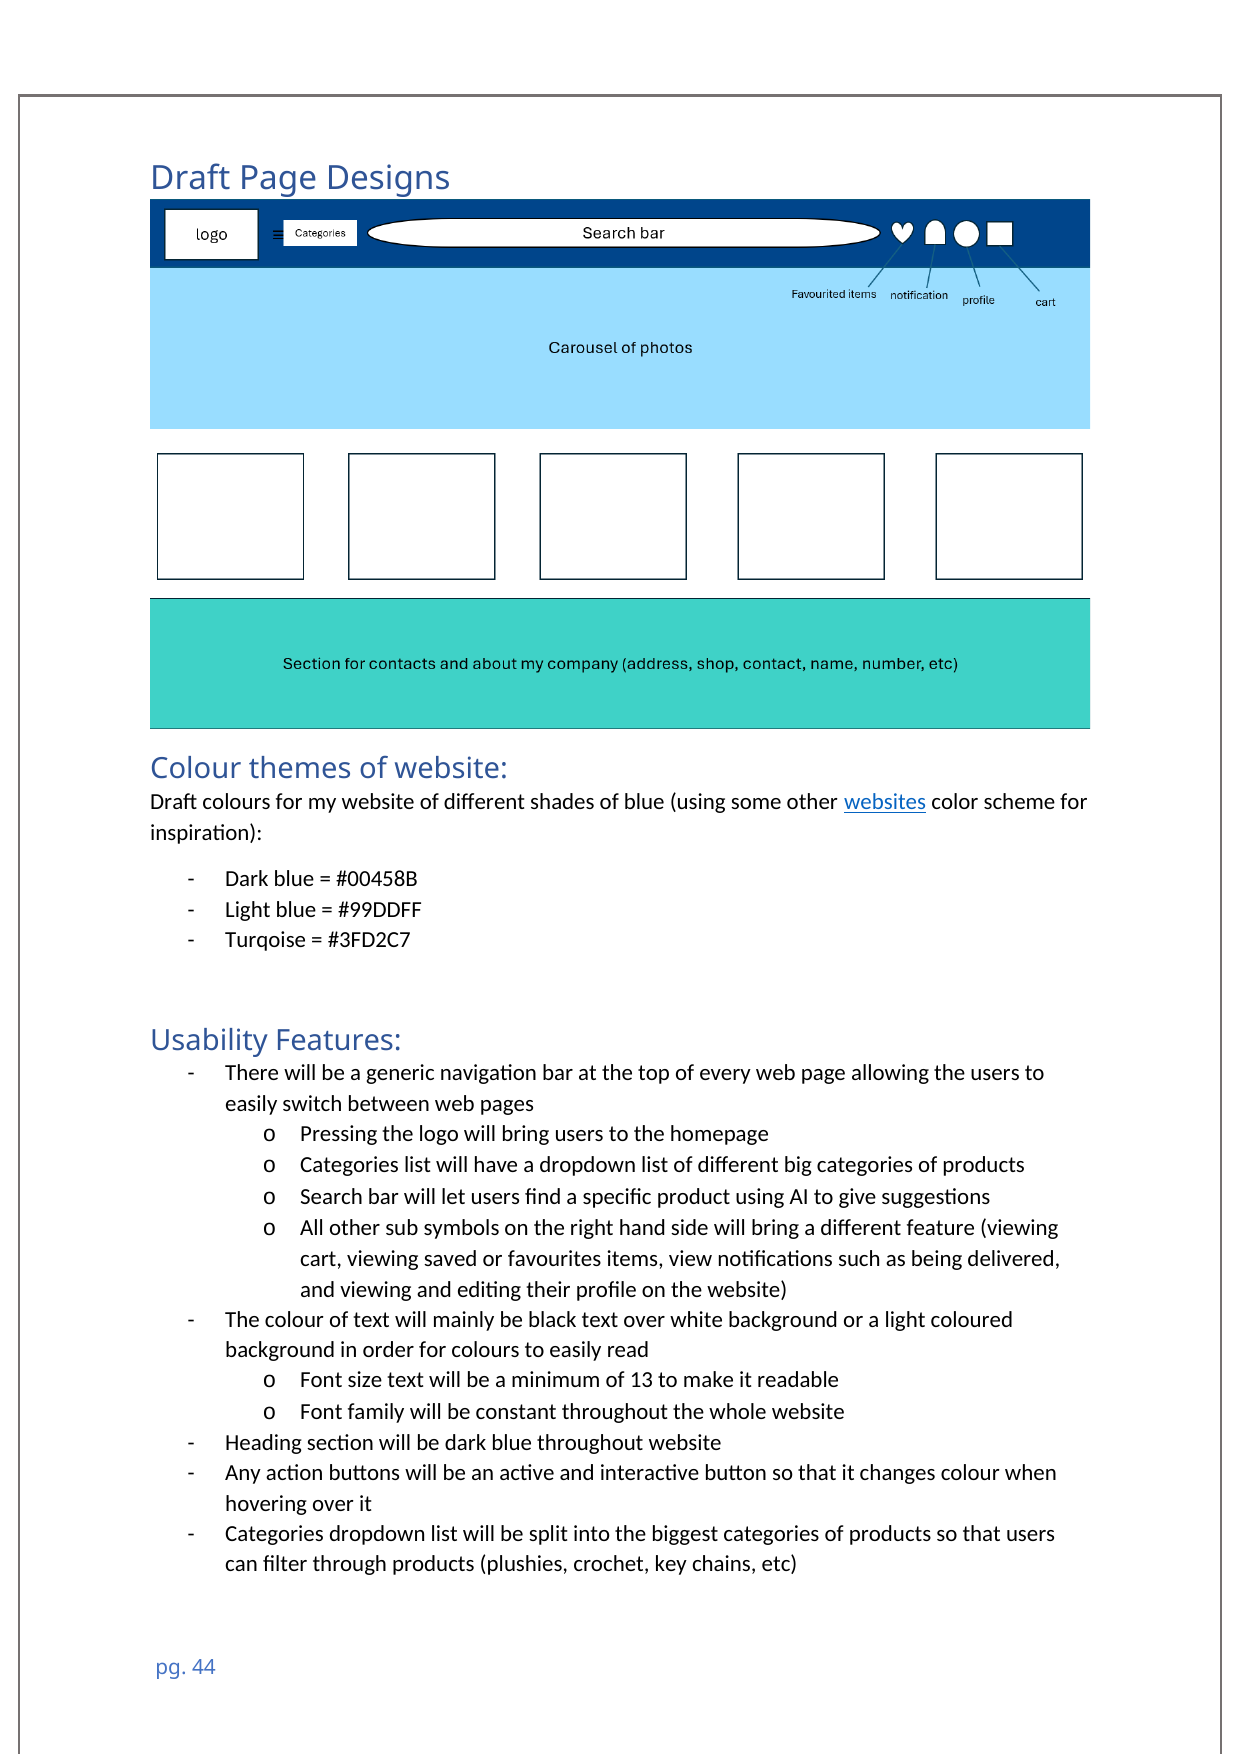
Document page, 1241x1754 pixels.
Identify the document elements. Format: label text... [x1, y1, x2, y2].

list There will be a generic navigation bar at the top of every web page allowing the users to easily switch between web pages [187, 1058, 1090, 1117]
list Turqoise = #3FD2C7 [187, 925, 1090, 953]
text Draft colours for my website of different shades of blue (using some other websites color scheme for inspiration): [150, 787, 1090, 846]
list Pressing the logo will bring users to the homepage [262, 1119, 1090, 1148]
list Heading section will be dark blue throughout website [187, 1428, 1090, 1456]
list The colour of text will mainly be black text over white background or a light coloured background in order for colours to easily read [187, 1305, 1090, 1363]
list All other sub symbols on the right hand side will bring a different feature (viewing cart, viewing saved or favourites items, view notifications such as being delivered, and viewing and editing their profile on the website) [262, 1213, 1090, 1303]
list Dark blue = #00458B [187, 864, 1090, 893]
list Categories dropdown list will be split into the biggest categories of products so that users can filter through products (plushies, crochet, key chains, etc) [187, 1519, 1090, 1577]
list Categories list will have a dropdown list of different big categories of products [262, 1150, 1090, 1179]
picture [150, 600, 1091, 729]
list Any action buttons will be an active and interactive button so that it changes colour when hovering over it [187, 1458, 1090, 1517]
list Font family will be constant throughout the whole website [262, 1397, 1090, 1426]
list Font size text will be a minimum of 13 to make it readable [262, 1365, 1090, 1394]
picture [150, 199, 1091, 597]
subtitle Usability Features: [150, 1019, 1090, 1058]
list Light blue = #99DDFF [187, 895, 1090, 923]
list Search bar will let users find a specific product using AI to give suggestions [262, 1182, 1090, 1211]
subtitle Colour themes of website: [150, 748, 1090, 787]
subtitle Draft Page Designs [150, 154, 1090, 199]
